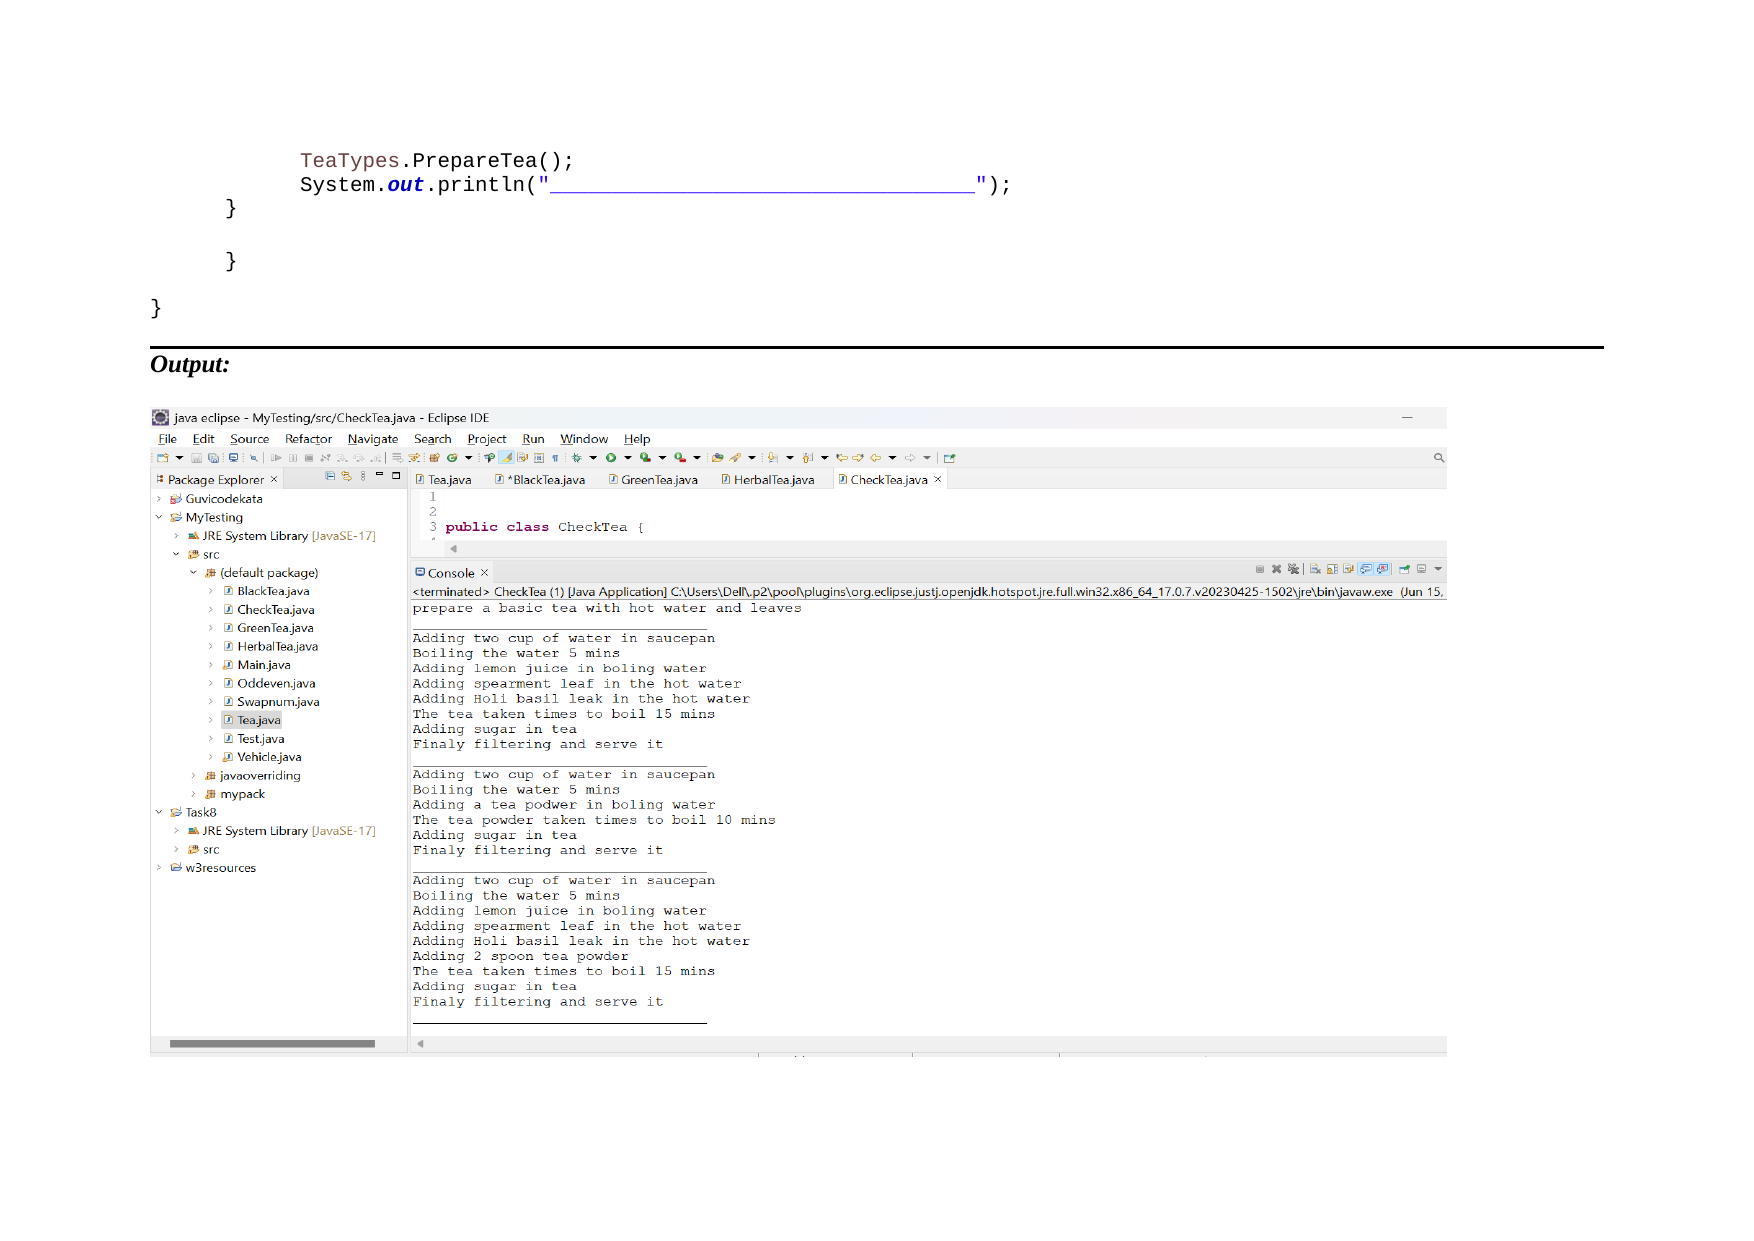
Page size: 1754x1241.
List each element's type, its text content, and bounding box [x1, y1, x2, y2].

text } [150, 197, 1604, 221]
picture [150, 407, 1447, 1057]
text Output: [150, 349, 1604, 378]
text } [150, 297, 1604, 321]
text TeaTypes.PrepareTea(); [150, 150, 1604, 174]
text System.out.println("__________________________________"); [150, 174, 1604, 197]
text } [150, 250, 1604, 273]
